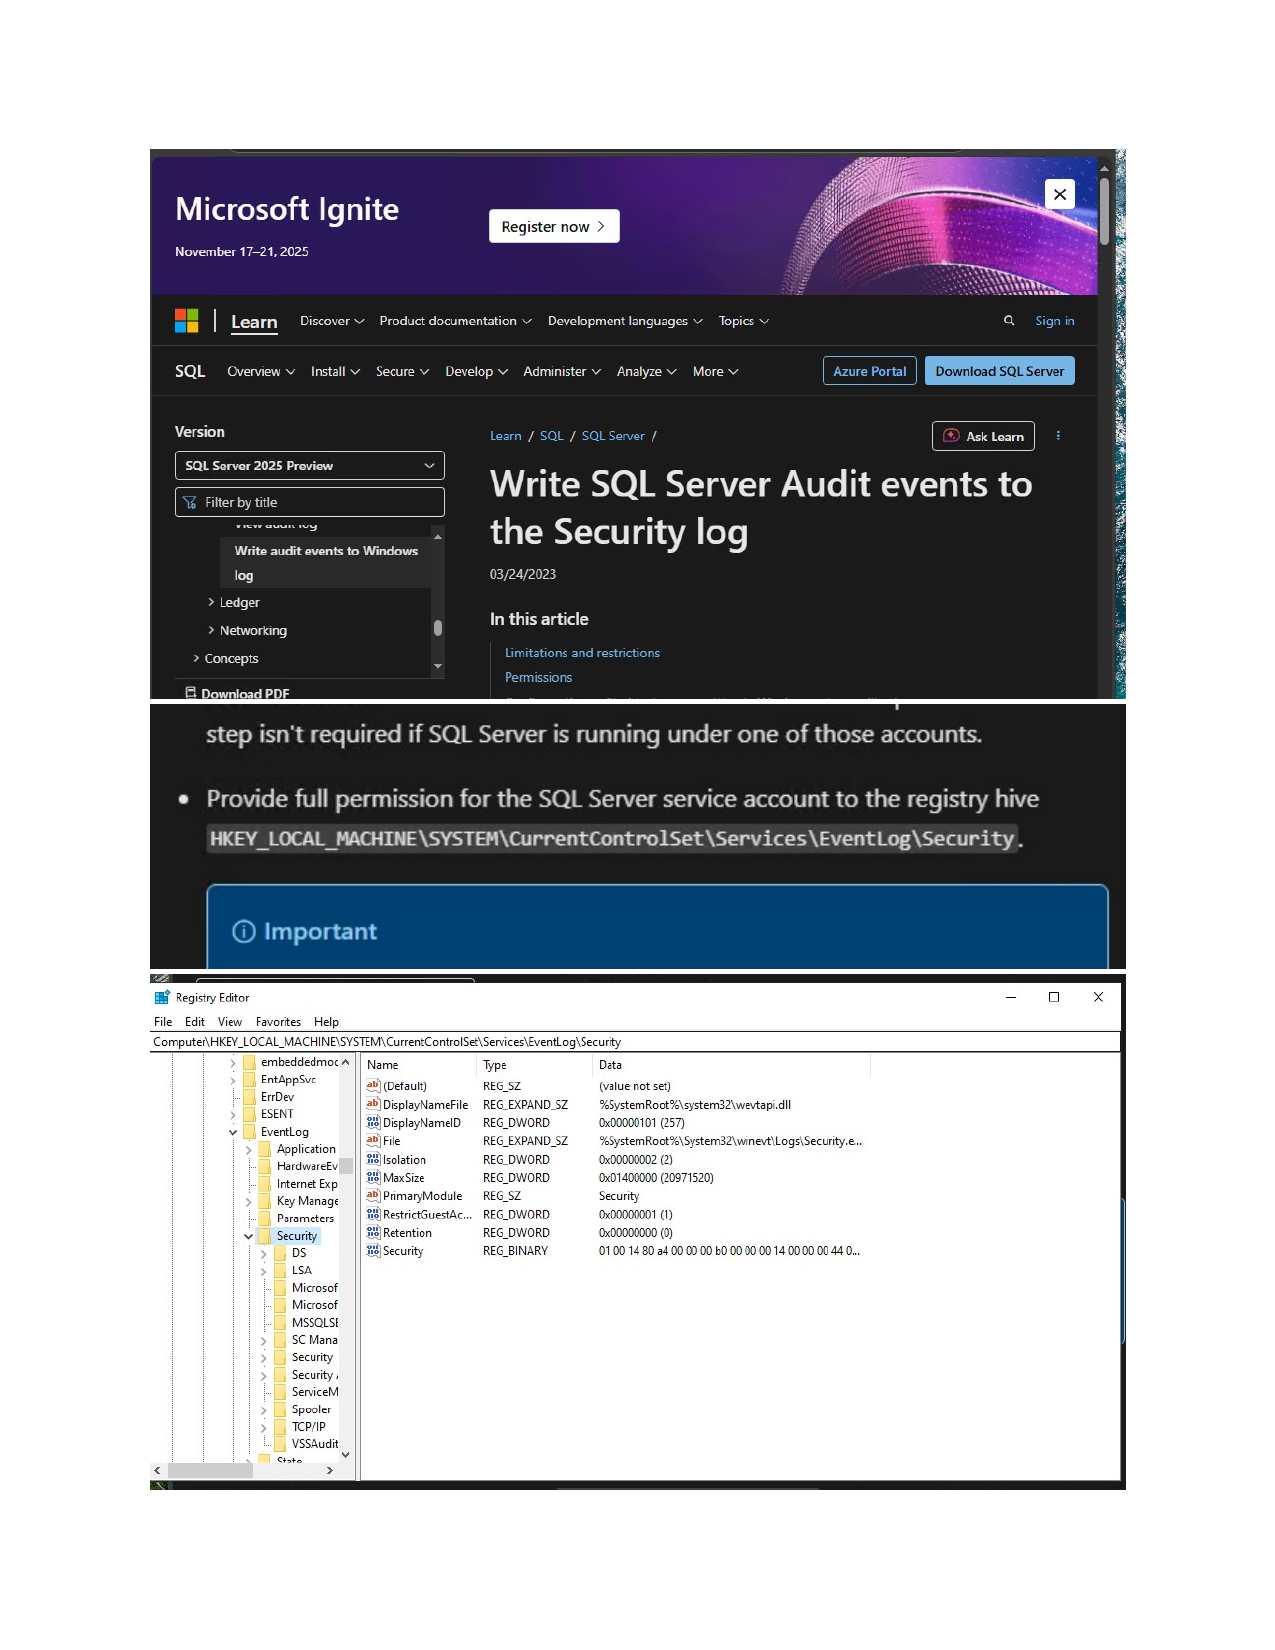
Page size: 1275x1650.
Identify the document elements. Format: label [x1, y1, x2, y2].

picture [150, 704, 1126, 969]
picture [150, 149, 1126, 699]
picture [150, 974, 1126, 1490]
